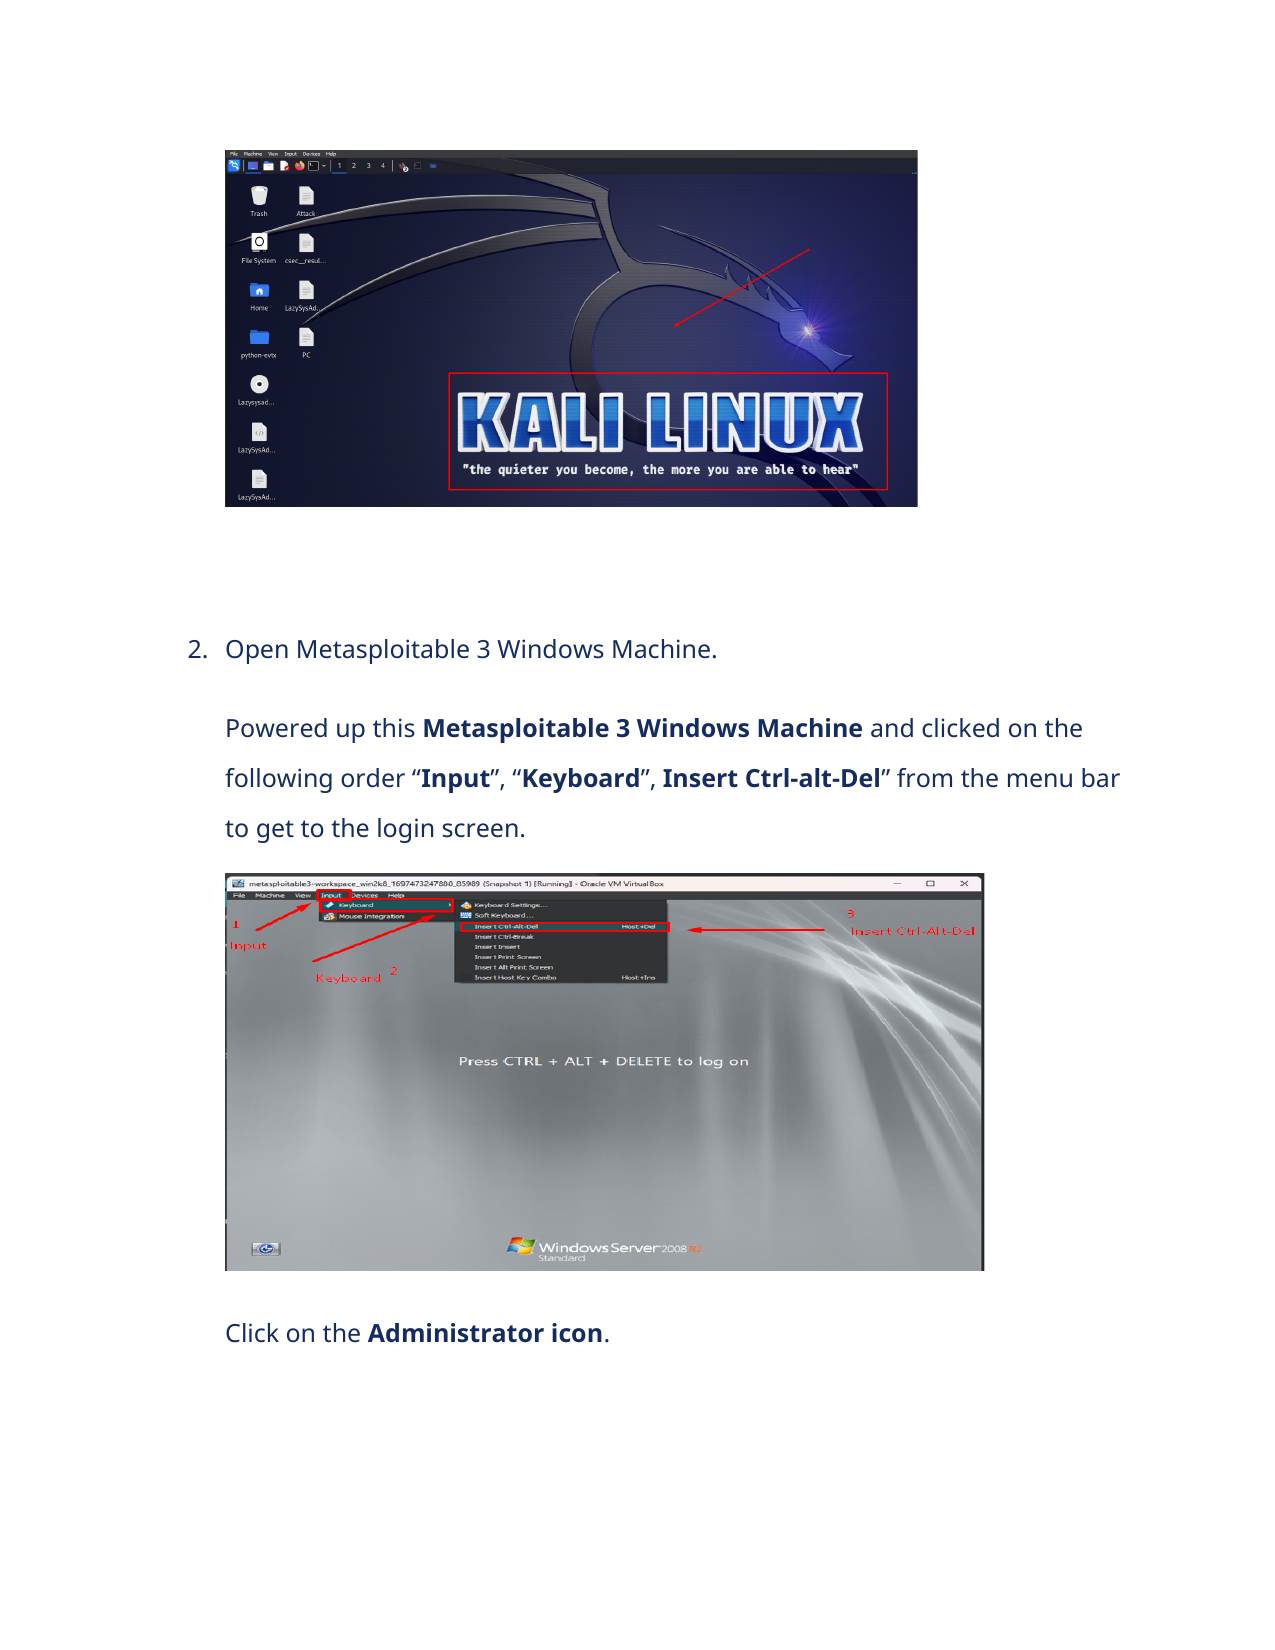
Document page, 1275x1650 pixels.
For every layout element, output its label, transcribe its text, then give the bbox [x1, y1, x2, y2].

picture [225, 873, 985, 1271]
picture [225, 150, 918, 507]
text Powered up this Metasploitable 3 Windows Machine and clicked on the following order “Input”, “Keyboard”, Insert Ctrl-alt-Del” from the menu bar to get to the login screen. [225, 694, 1125, 844]
list Open Metasploitable 3 Windows Machine. [187, 615, 1125, 665]
text Click on the Administrator icon. [225, 1300, 1125, 1350]
